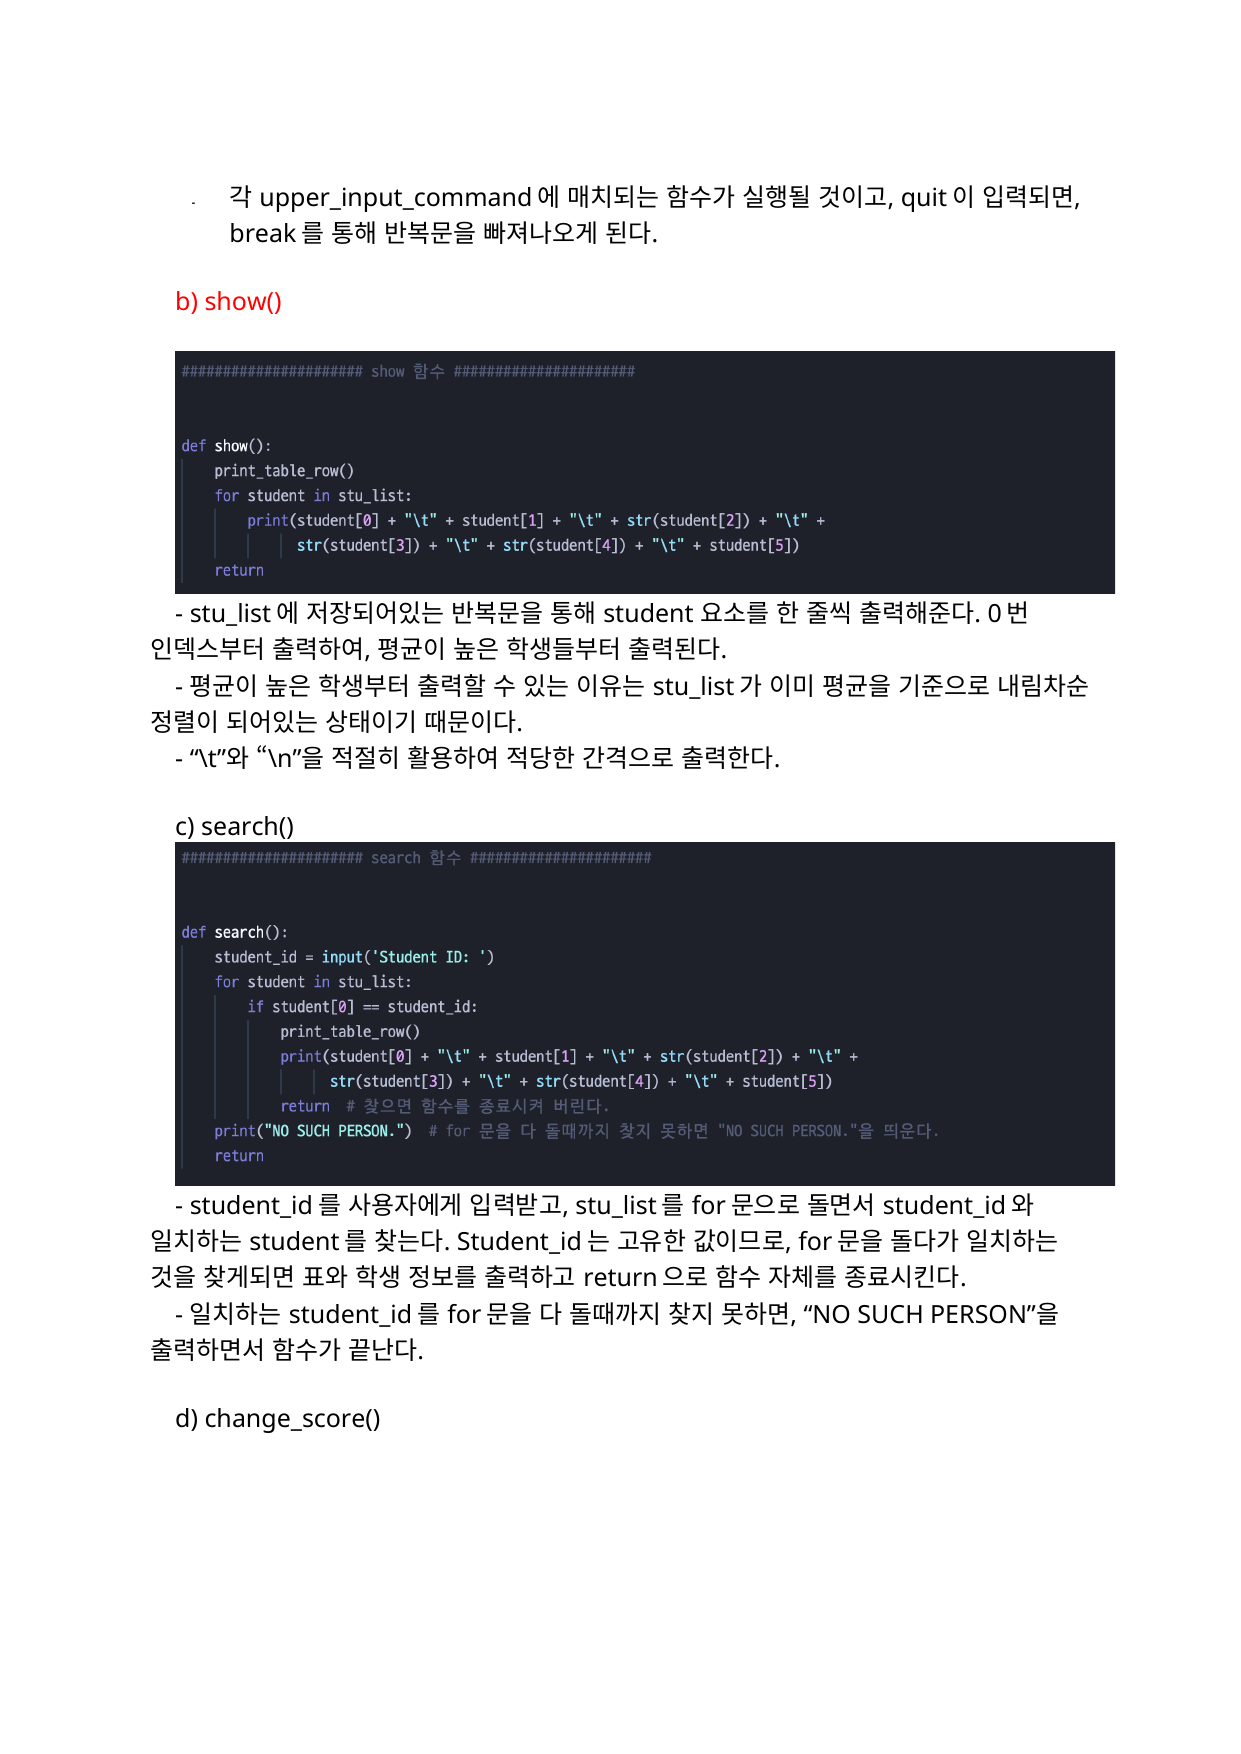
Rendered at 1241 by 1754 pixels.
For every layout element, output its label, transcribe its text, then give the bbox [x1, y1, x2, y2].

text - 일치하는 student_id를 for문을 다 돌때까지 찾지 못하면, “NO SUCH PERSON”을 출력하면서 함수가 끝난다. [150, 1294, 1090, 1367]
text - 평균이 높은 학생부터 출력할 수 있는 이유는 stu_list가 이미 평균을 기준으로 내림차순 정렬이 되어있는 상태이기 때문이다. [150, 666, 1090, 738]
text - student_id를 사용자에게 입력받고, stu_list를 for문으로 돌면서 student_id와 일치하는 student를 찾는다. Student_id는 고유한 값이므로, for문을 돌다가 일치하는 것을 찾게되면 표와 학생 정보를 출력하고 return으로 함수 자체를 종료시킨다. [150, 1185, 1090, 1294]
text - “\t”와 “\n”을 적절히 활용하여 적당한 간격으로 출력한다. [150, 738, 1090, 775]
text c) search() [150, 809, 1090, 843]
picture [175, 842, 1116, 1186]
text - stu_list에 저장되어있는 반복문을 통해 student 요소를 한 줄씩 출력해준다. 0번 인덱스부터 출력하여, 평균이 높은 학생들부터 출력된다. [150, 593, 1090, 666]
list 각 upper_input_command에 매치되는 함수가 실행될 것이고, quit이 입력되면, break를 통해 반복문을 빠져나오게 된다. [192, 177, 1090, 250]
text d) change_score() [150, 1401, 1090, 1435]
picture [175, 351, 1116, 594]
text b) show() [150, 284, 1090, 318]
